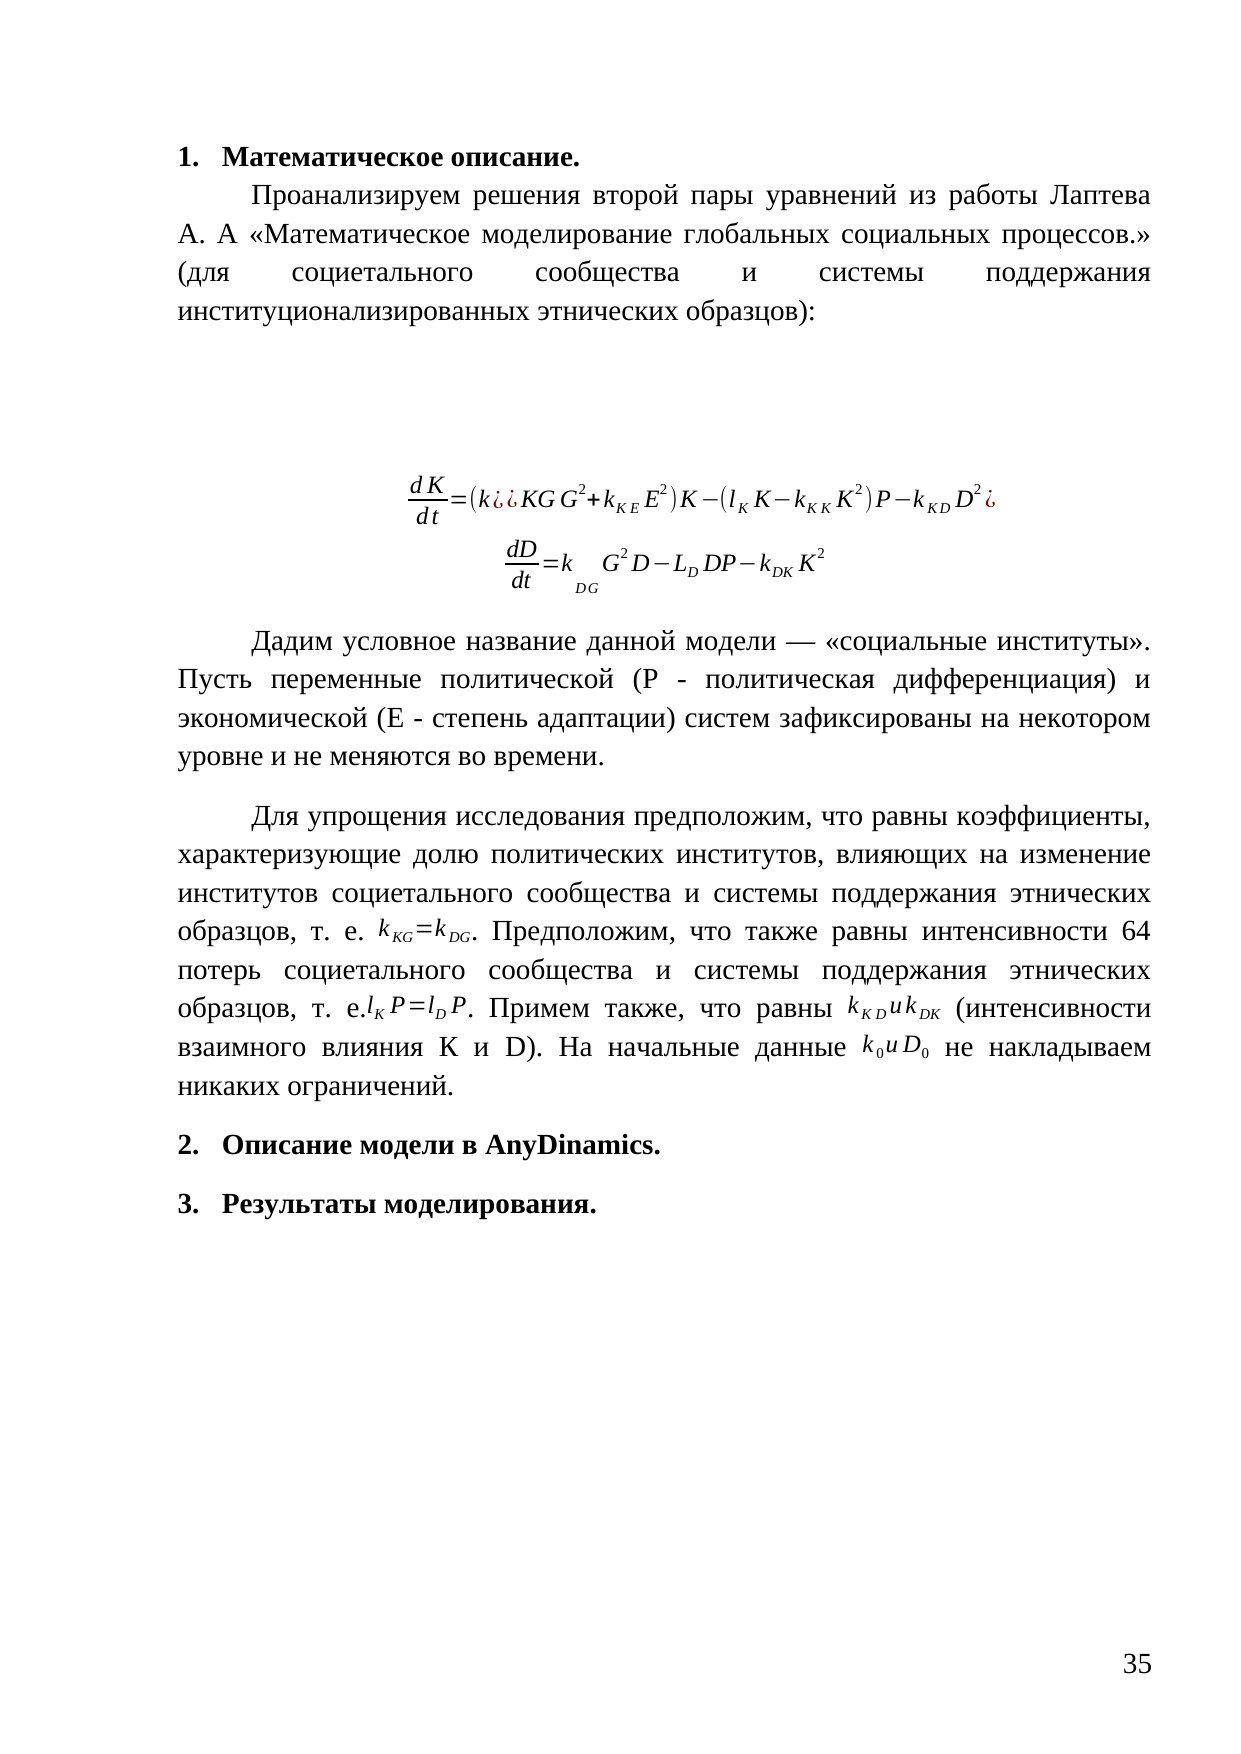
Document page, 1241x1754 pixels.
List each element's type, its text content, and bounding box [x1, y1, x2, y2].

text Для упрощения исследования предположим, что равны коэффициенты, характеризующие долю политических институтов, влияющих на изменение институтов социетального сообщества и системы поддержания этнических образцов, т. е. . Предположим, что также равны интенсивности 64 потерь социетального сообщества и системы поддержания этнических образцов, т. е.. Примем также, что равны (интенсивности взаимного влияния К и D). На начальные данные не накладываем никаких ограничений. [177, 798, 1152, 1101]
subtitle Описание модели в AnyDinamics. [177, 1127, 1152, 1161]
text Проанализируем решения второй пары уравнений из работы Лаптева А. А «Математическое моделирование глобальных социальных процессов.» (для социетального сообщества и системы поддержания институционализированных этнических образцов): [177, 177, 1152, 327]
subtitle Математическое описание. [177, 139, 1152, 172]
text Дадим условное название данной модели — «социальные институты». Пусть переменные политической (Р - политическая дифференциация) и экономической (Е - степень адаптации) систем зафиксированы на некотором уровне и не меняются во времени. [177, 623, 1152, 772]
subtitle Результаты моделирования. [177, 1186, 1152, 1220]
